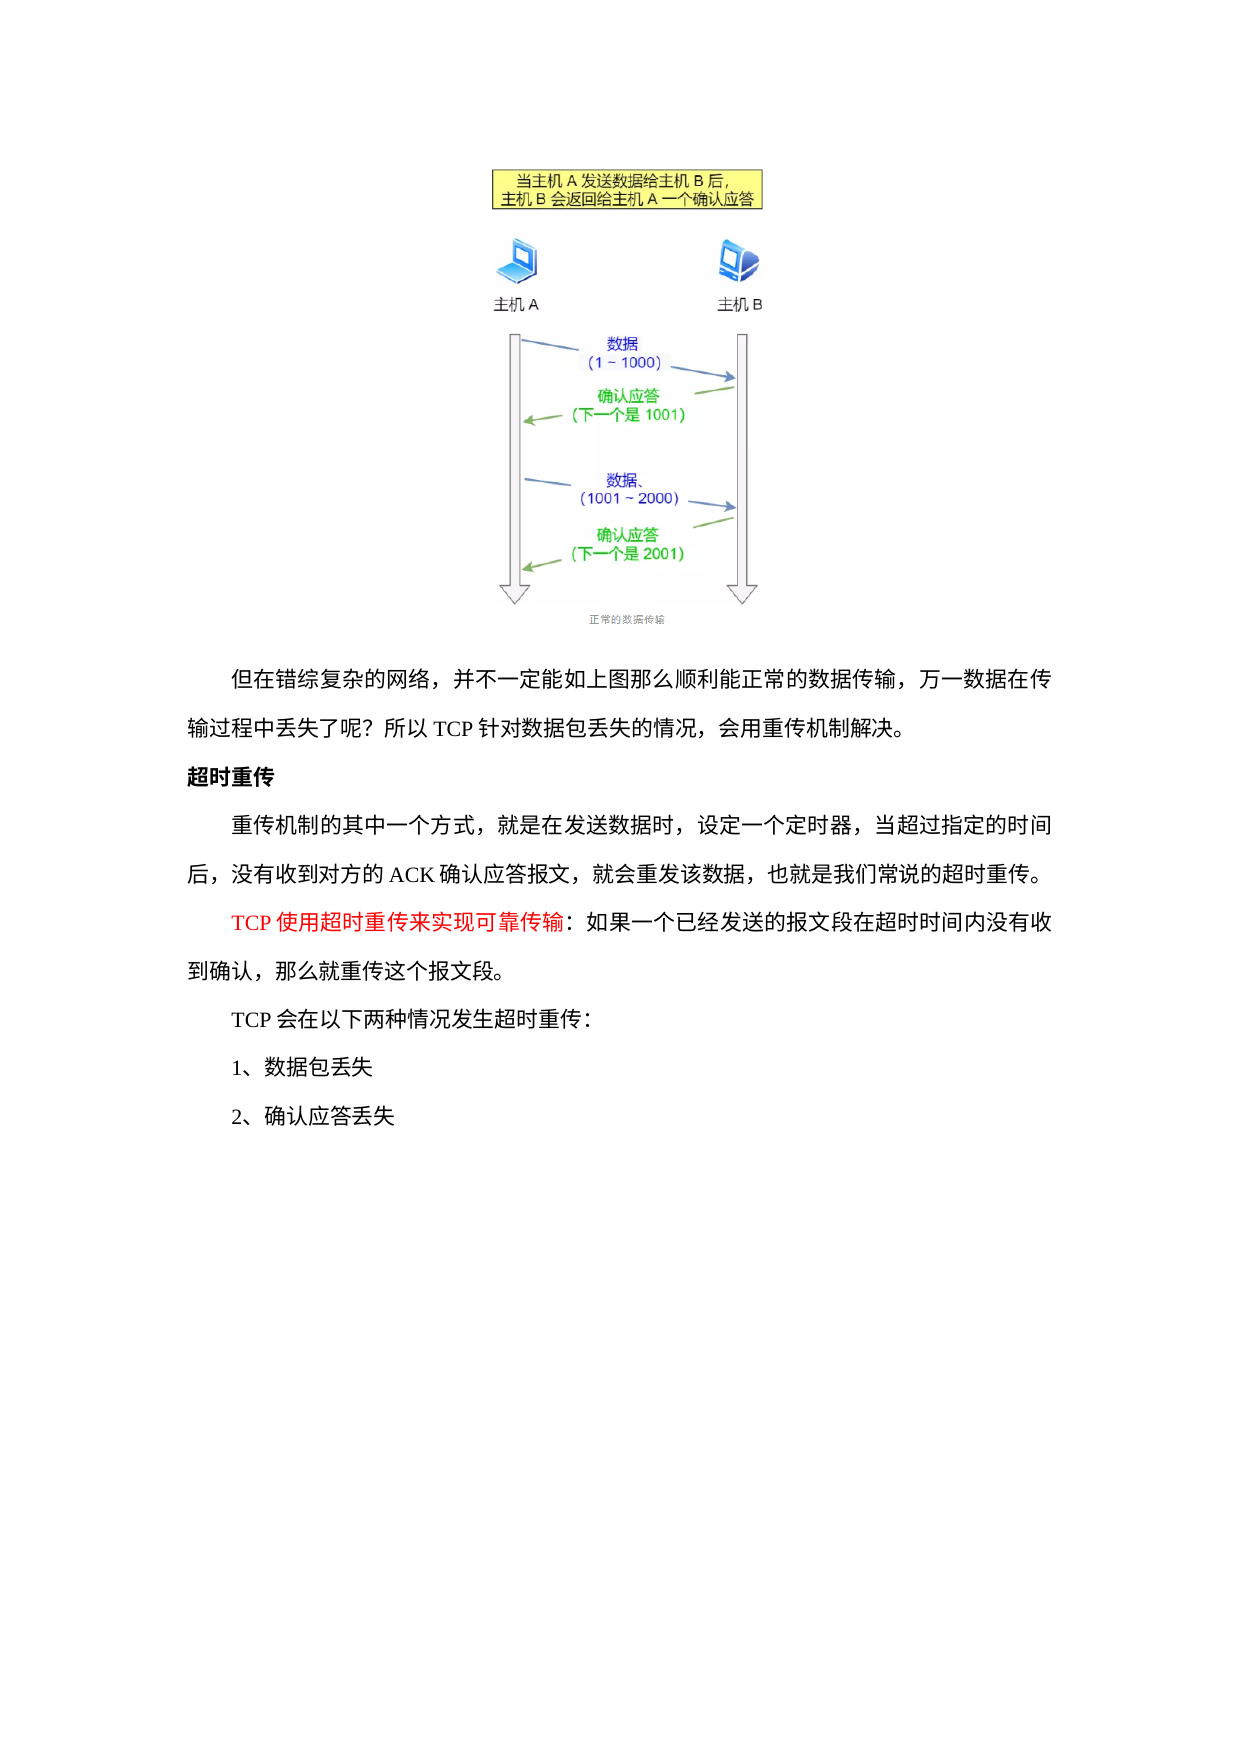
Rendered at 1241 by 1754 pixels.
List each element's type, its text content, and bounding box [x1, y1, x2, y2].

text TCP使用超时重传来实现可靠传输：如果一个已经发送的报文段在超时时间内没有收到确认，那么就重传这个报文段。 [187, 904, 1053, 986]
picture [475, 162, 766, 633]
text 重传机制的其中一个方式，就是在发送数据时，设定一个定时器，当超过指定的时间后，没有收到对方的ACK确认应答报文，就会重发该数据，也就是我们常说的超时重传。 [187, 807, 1053, 889]
text TCP会在以下两种情况发生超时重传： [187, 1002, 1053, 1034]
subtitle 超时重传 [187, 759, 1053, 792]
list 确认应答丢失 [187, 1098, 1053, 1131]
list 数据包丢失 [187, 1050, 1053, 1082]
text 但在错综复杂的网络，并不一定能如上图那么顺利能正常的数据传输，万一数据在传输过程中丢失了呢？所以 TCP 针对数据包丢失的情况，会用重传机制解决。 [187, 662, 1053, 743]
